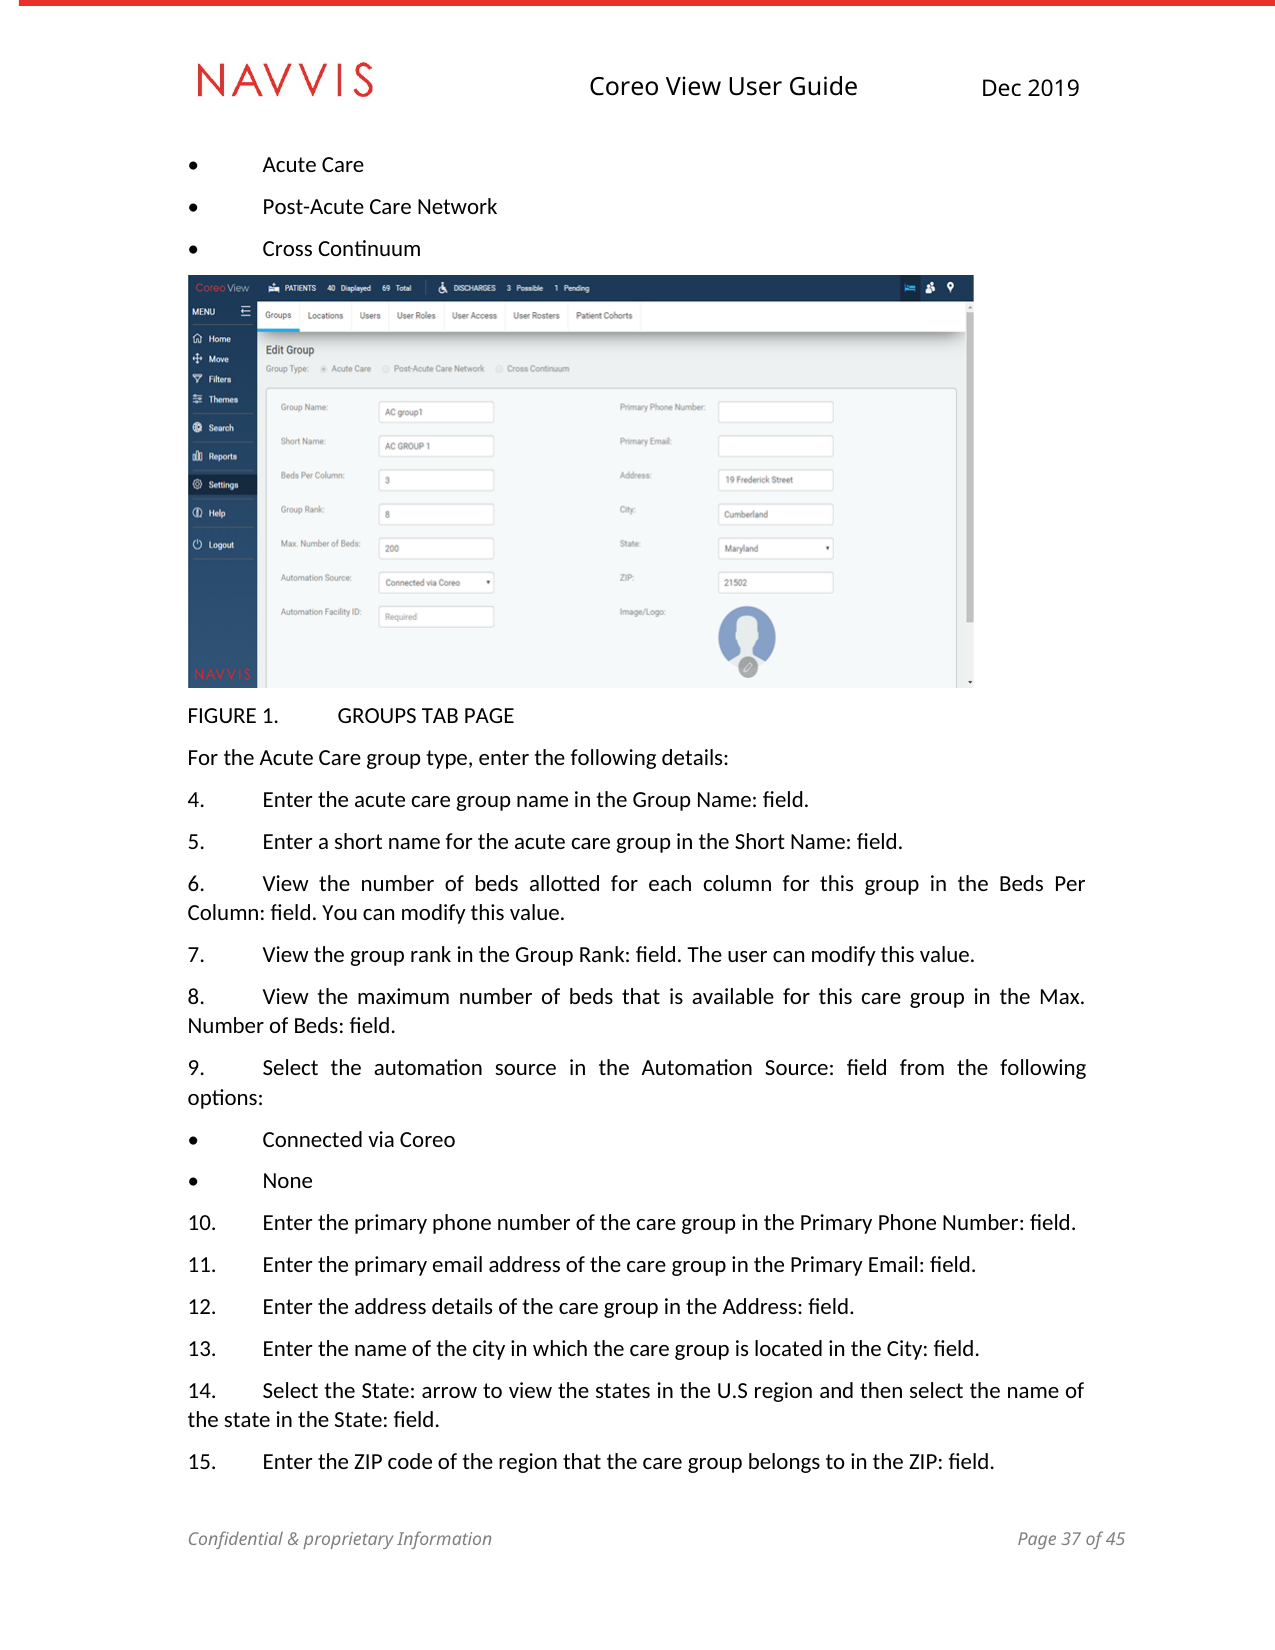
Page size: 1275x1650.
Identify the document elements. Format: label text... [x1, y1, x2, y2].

picture [187, 55, 383, 104]
text FIGURE 1. GROUPS TAB PAGE [187, 702, 1087, 729]
text • Connected via Coreo [187, 1125, 1087, 1153]
text For the Acute Care group type, enter the following details: [187, 743, 1087, 771]
text 14. Select the State: arrow to view the states in the U.S region and then select the name of the state in the State: field. [187, 1376, 1087, 1433]
text • None [187, 1167, 1087, 1194]
text 13. Enter the name of the city in which the care group is located in the City: field. [187, 1334, 1087, 1362]
text • Post-Acute Care Network [187, 192, 1087, 220]
text 8. View the maximum number of beds that is available for this care group in the Max. Number of Beds: field. [187, 982, 1087, 1039]
text 6. View the number of beds allotted for each column for this group in the Beds Per Column: field. You can modify this value. [187, 869, 1087, 926]
text 5. Enter a short name for the acute care group in the Short Name: field. [187, 827, 1087, 855]
text • Cross Continuum [187, 234, 1087, 262]
text 15. Enter the ZIP code of the region that the care group belongs to in the ZIP: field. [187, 1447, 1087, 1475]
text 9. Select the automation source in the Automation Source: field from the following options: [187, 1053, 1087, 1111]
text 12. Enter the address details of the care group in the Address: field. [187, 1292, 1087, 1320]
picture [187, 275, 974, 688]
text 4. Enter the acute care group name in the Group Name: field. [187, 785, 1087, 813]
text 11. Enter the primary email address of the care group in the Primary Email: field. [187, 1250, 1087, 1278]
text • Acute Care [187, 150, 1087, 178]
text 7. View the group rank in the Group Rank: field. The user can modify this value. [187, 940, 1087, 968]
text 10. Enter the primary phone number of the care group in the Primary Phone Number: field. [187, 1208, 1087, 1236]
